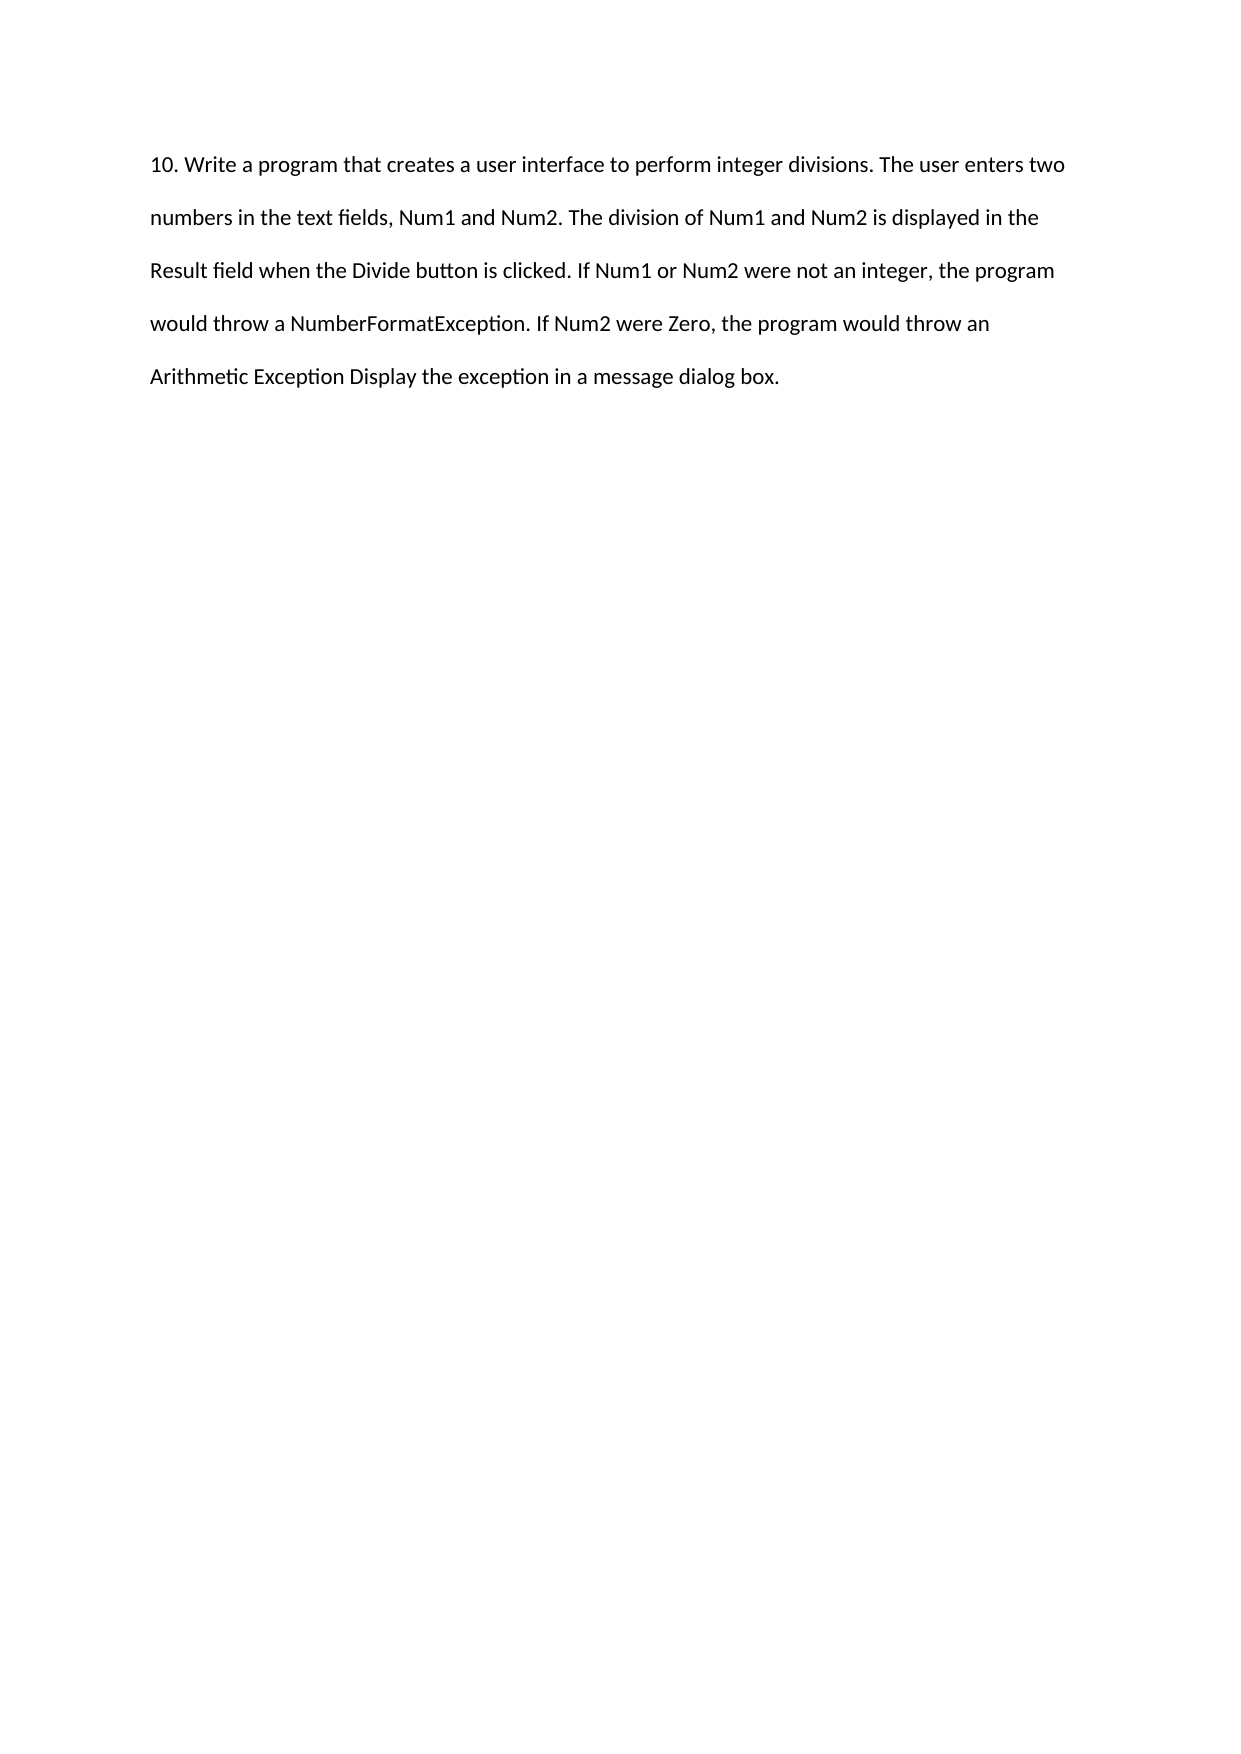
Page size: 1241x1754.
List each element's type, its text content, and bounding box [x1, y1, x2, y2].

text Result field when the Divide button is clicked. If Num1 or Num2 were not an integer, the program [150, 256, 1090, 284]
text numbers in the text fields, Num1 and Num2. The division of Num1 and Num2 is displayed in the [150, 203, 1090, 231]
text would throw a NumberFormatException. If Num2 were Zero, the program would throw an [150, 309, 1090, 337]
text Arithmetic Exception Display the exception in a message dialog box. [150, 362, 1090, 390]
text 10. Write a program that creates a user interface to perform integer divisions. The user enters two [150, 150, 1090, 178]
